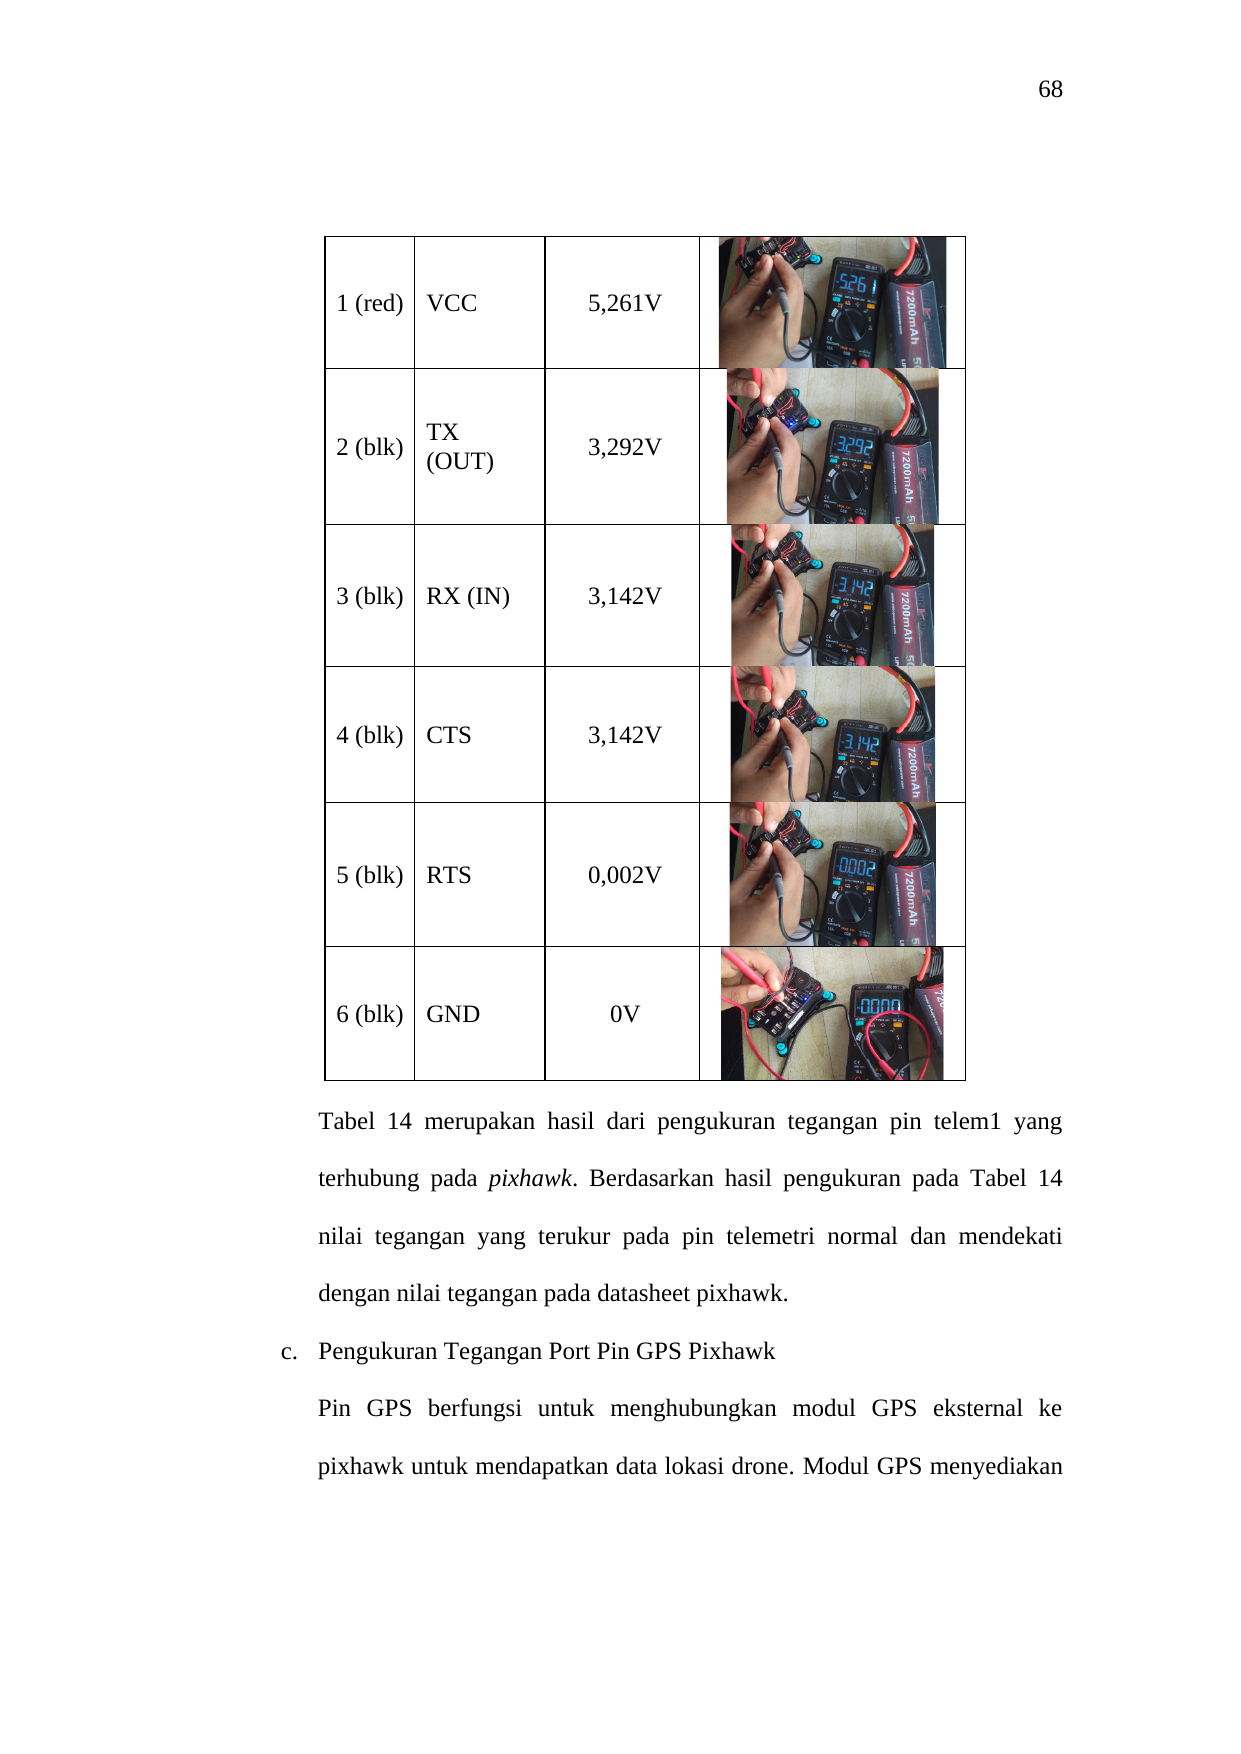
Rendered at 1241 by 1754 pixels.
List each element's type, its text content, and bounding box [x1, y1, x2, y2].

table_cell 3,142V [546, 667, 699, 802]
table_cell [700, 237, 718, 368]
table_cell RTS [415, 803, 544, 946]
table_cell 3,142V [546, 525, 699, 666]
table_cell 6 (blk) [326, 947, 414, 1080]
table_cell [700, 667, 730, 802]
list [318, 1393, 1063, 1479]
table_cell [936, 667, 965, 802]
table_cell 1 (red) [326, 237, 414, 368]
table_cell [700, 947, 721, 1080]
table_cell [700, 369, 726, 523]
table_cell 0V [546, 947, 699, 1080]
table_cell 5,261V [546, 237, 699, 368]
table_cell [939, 369, 965, 523]
picture [721, 947, 945, 1080]
table_cell GND [415, 947, 544, 1080]
table_cell [700, 525, 731, 666]
table_cell [947, 237, 965, 368]
picture [718, 237, 947, 946]
table_cell 2 (blk) [326, 369, 414, 523]
table_cell [936, 803, 965, 946]
table_cell 3 (blk) [326, 525, 414, 666]
table_cell CTS [415, 667, 544, 802]
table_cell 5 (blk) [326, 803, 414, 946]
list Tabel 14 merupakan hasil dari pengukuran tegangan pin telem1 yang terhubung pada pixhawk. Berdasarkan hasil pengukuran pada Tabel 14 nilai tegangan yang terukur pada pin telemetri normal dan mendekati dengan nilai tegangan pada datasheet pixhawk. [318, 1106, 1063, 1307]
table_cell 0,002V [546, 803, 699, 946]
table_cell [945, 947, 965, 1080]
table_cell TX (OUT) [415, 369, 544, 523]
table_cell 3,292V [546, 369, 699, 523]
table_cell RX (IN) [415, 525, 544, 666]
table_cell [935, 525, 965, 666]
table_cell VCC [415, 237, 544, 368]
table_cell 4 (blk) [326, 667, 414, 802]
table_cell [700, 803, 729, 946]
list Pengukuran Tegangan Port Pin GPS Pixhawk [281, 1336, 1063, 1364]
